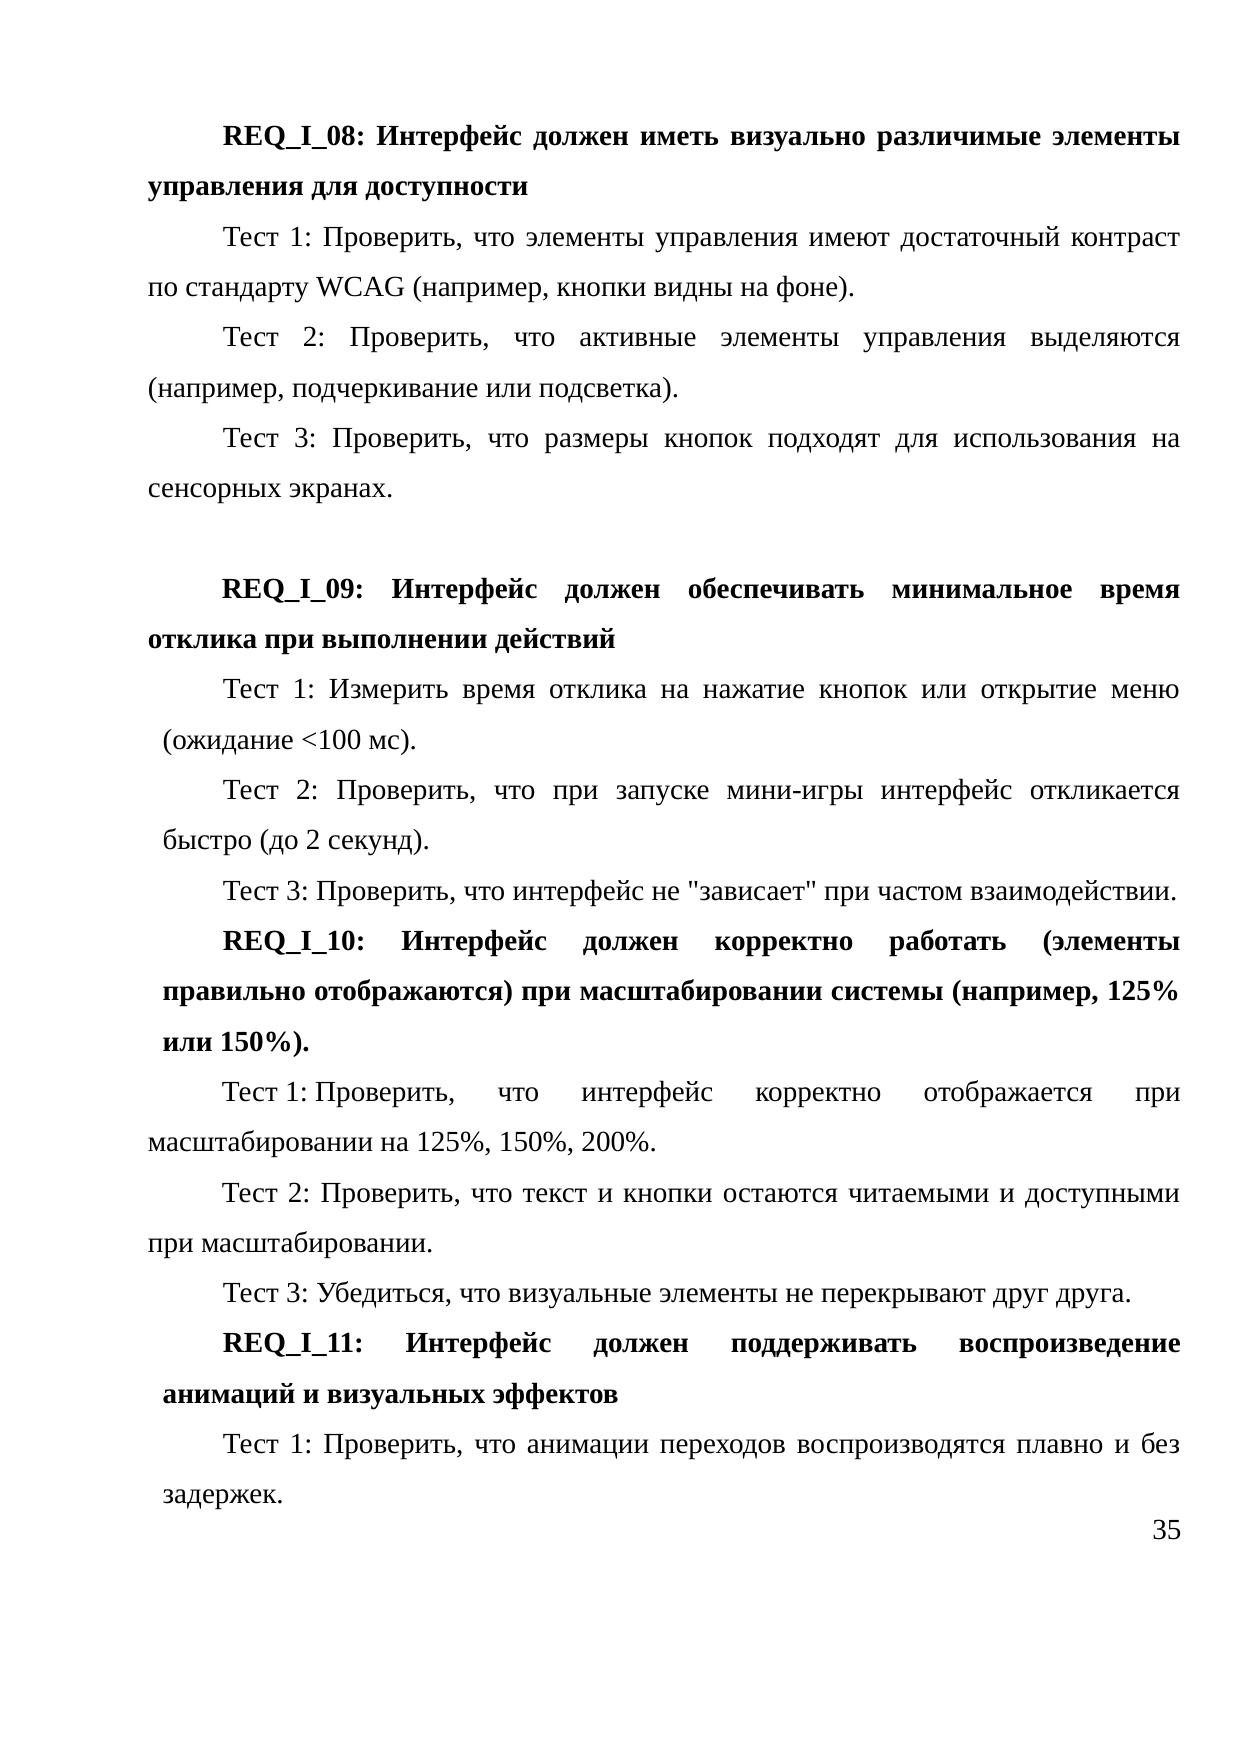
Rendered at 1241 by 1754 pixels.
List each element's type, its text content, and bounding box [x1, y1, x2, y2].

text Тест 3: Проверить, что размеры кнопок подходят для использования на сенсорных экранах. [148, 420, 1181, 504]
text Тест 3: Убедиться, что визуальные элементы не перекрывают друг друга. [162, 1275, 1181, 1309]
text Тест 1: Проверить, что элементы управления имеют достаточный контраст по стандарту WCAG (например, кнопки видны на фоне). [148, 219, 1181, 303]
text Тест 2: Проверить, что текст и кнопки остаются читаемыми и доступными при масштабировании. [148, 1175, 1181, 1258]
text Тест 1: Проверить, что интерфейс корректно отображается при масштабировании на 125%, 150%, 200%. [148, 1074, 1181, 1158]
text Тест 1: Проверить, что анимации переходов воспроизводятся плавно и без задержек. [162, 1426, 1181, 1510]
text Тест 2: Проверить, что при запуске мини-игры интерфейс откликается быстро (до 2 секунд). [162, 772, 1181, 856]
text Тест 3: Проверить, что интерфейс не "зависает" при частом взаимодействии. [162, 873, 1181, 906]
text REQ_I_08: Интерфейс должен иметь визуально различимые элементы управления для доступности [148, 118, 1181, 202]
text Тест 2: Проверить, что активные элементы управления выделяются (например, подчеркивание или подсветка). [148, 319, 1181, 403]
text REQ_I_09: Интерфейс должен обеспечивать минимальное время отклика при выполнении действий [148, 571, 1181, 655]
text Тест 1: Измерить время отклика на нажатие кнопок или открытие меню (ожидание <100 мс). [162, 672, 1181, 755]
text REQ_I_11: Интерфейс должен поддерживать воспроизведение анимаций и визуальных эффектов [162, 1326, 1181, 1409]
text REQ_I_10: Интерфейс должен корректно работать (элементы правильно отображаются) при масштабировании системы (например, 125% или 150%). [162, 923, 1181, 1057]
